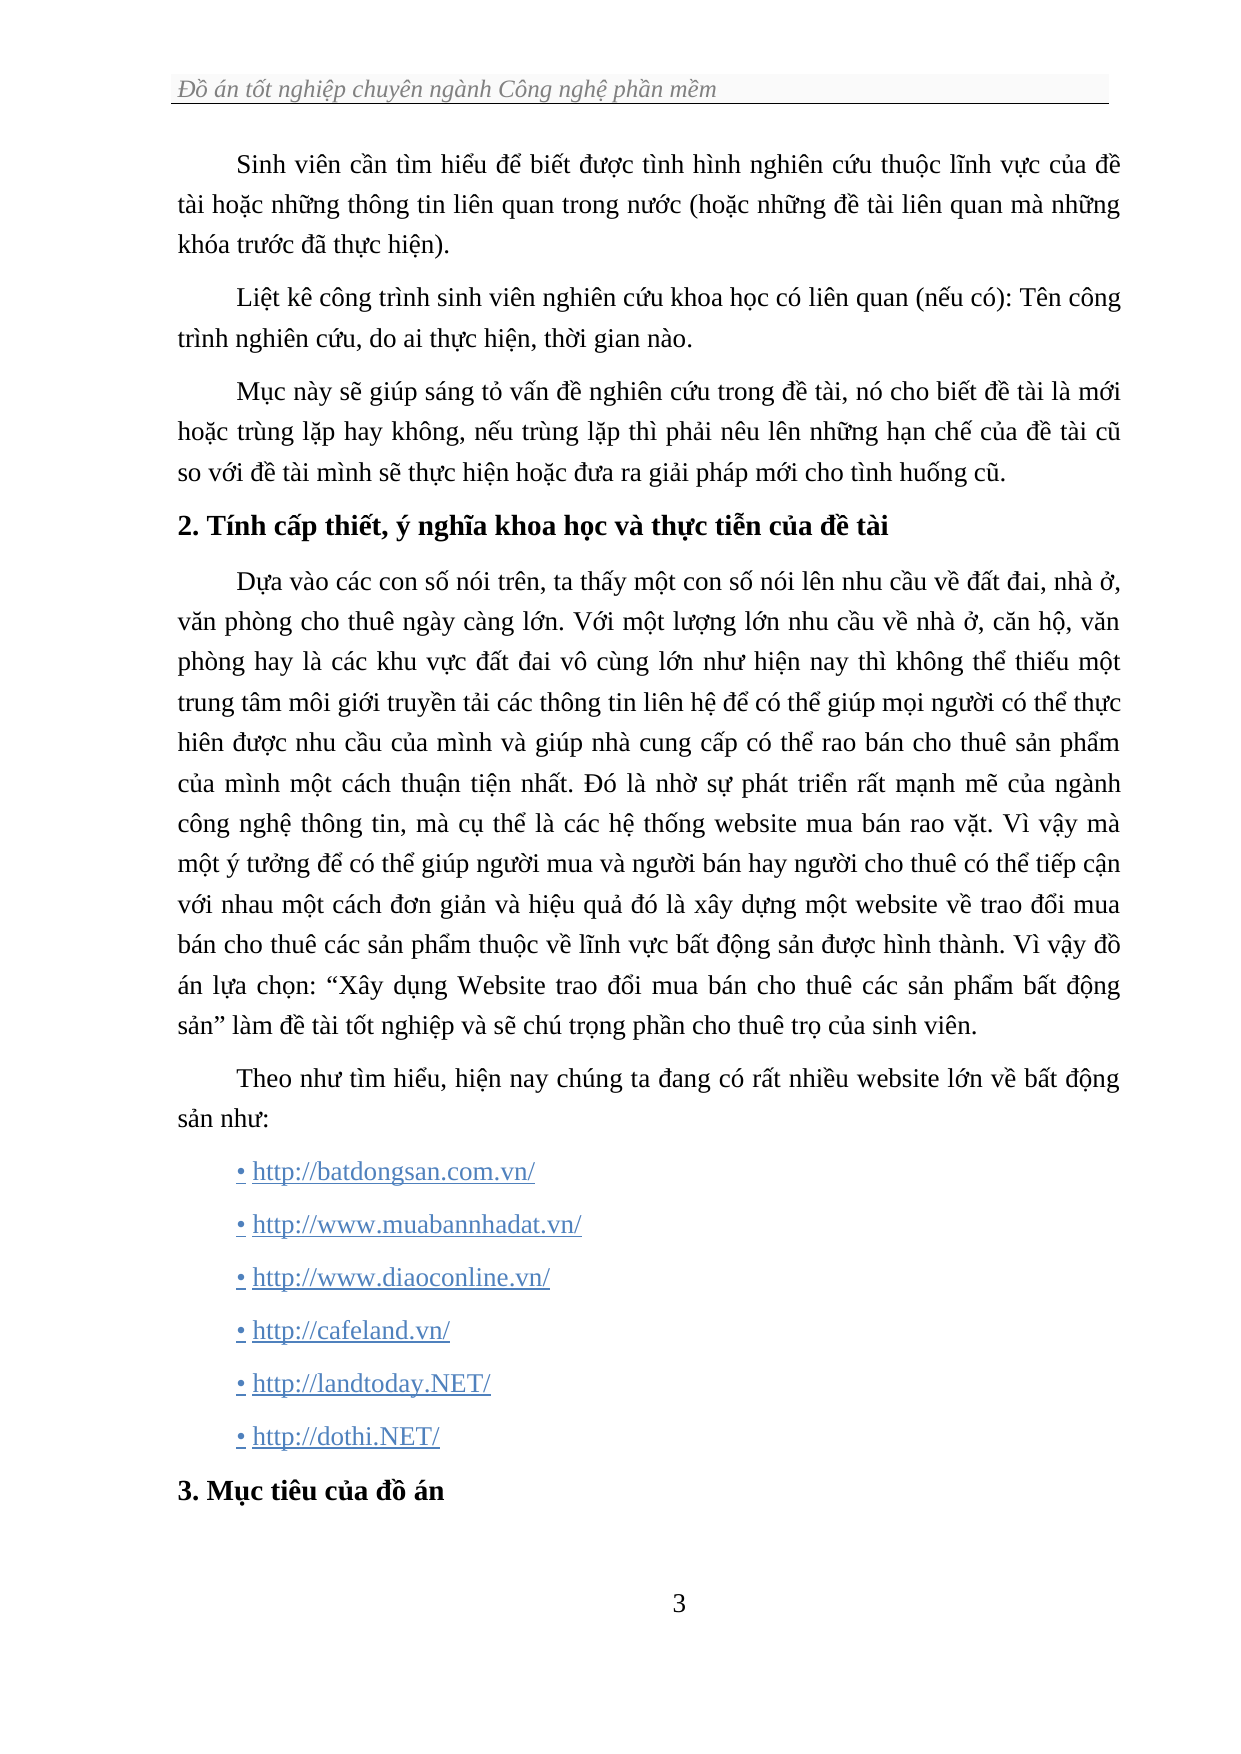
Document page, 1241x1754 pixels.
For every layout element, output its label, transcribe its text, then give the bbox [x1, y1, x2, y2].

text • http://cafeland.vn/ [177, 1314, 1122, 1345]
text Sinh viên cần tìm hiểu để biết được tình hình nghiên cứu thuộc lĩnh vực của đề tài hoặc những thông tin liên quan trong nước (hoặc những đề tài liên quan mà những khóa trước đã thực hiện). [177, 148, 1122, 260]
text Mục tiêu của đồ án [177, 1473, 1122, 1506]
text • http://www.diaoconline.vn/ [177, 1261, 1122, 1292]
text • http://www.muabannhadat.vn/ [177, 1208, 1122, 1239]
text • http://landtoday.NET/ [177, 1367, 1122, 1398]
text Theo như tìm hiểu, hiện nay chúng ta đang có rất nhiều website lớn về bất động sản như: [177, 1062, 1122, 1134]
text Tính cấp thiết, ý nghĩa khoa học và thực tiễn của đề tài [177, 508, 1122, 542]
text • http://batdongsan.com.vn/ [177, 1155, 1122, 1187]
text Liệt kê công trình sinh viên nghiên cứu khoa học có liên quan (nếu có): Tên công trình nghiên cứu, do ai thực hiện, thời gian nào. [177, 281, 1122, 353]
text • http://dothi.NET/ [177, 1420, 1122, 1451]
text Dựa vào các con số nói trên, ta thấy một con số nói lên nhu cầu về đất đai, nhà ở, văn phòng cho thuê ngày càng lớn. Với một lượng lớn nhu cầu về nhà ở, căn hộ, văn phòng hay là các khu vực đất đai vô cùng lớn như hiện nay thì không thể thiếu một trung tâm môi giới truyền tải các thông tin liên hệ để có thể giúp mọi người có thể thực hiên được nhu cầu của mình và giúp nhà cung cấp có thể rao bán cho thuê sản phẩm của mình một cách thuận tiện nhất. Đó là nhờ sự phát triển rất mạnh mẽ của ngành công nghệ thông tin, mà cụ thể là các hệ thống website mua bán rao vặt. Vì vậy mà một ý tưởng để có thể giúp người mua và người bán hay người cho thuê có thể tiếp cận với nhau một cách đơn giản và hiệu quả đó là xây dựng một website về trao đổi mua bán cho thuê các sản phẩm thuộc về lĩnh vực bất động sản được hình thành. Vì vậy đồ án lựa chọn: “Xây dụng Website trao đổi mua bán cho thuê các sản phẩm bất động sản” làm đề tài tốt nghiệp và sẽ chú trọng phần cho thuê trọ của sinh viên. [177, 564, 1122, 1040]
text Mục này sẽ giúp sáng tỏ vấn đề nghiên cứu trong đề tài, nó cho biết đề tài là mới hoặc trùng lặp hay không, nếu trùng lặp thì phải nêu lên những hạn chế của đề tài cũ so với đề tài mình sẽ thực hiện hoặc đưa ra giải pháp mới cho tình huống cũ. [177, 375, 1122, 487]
